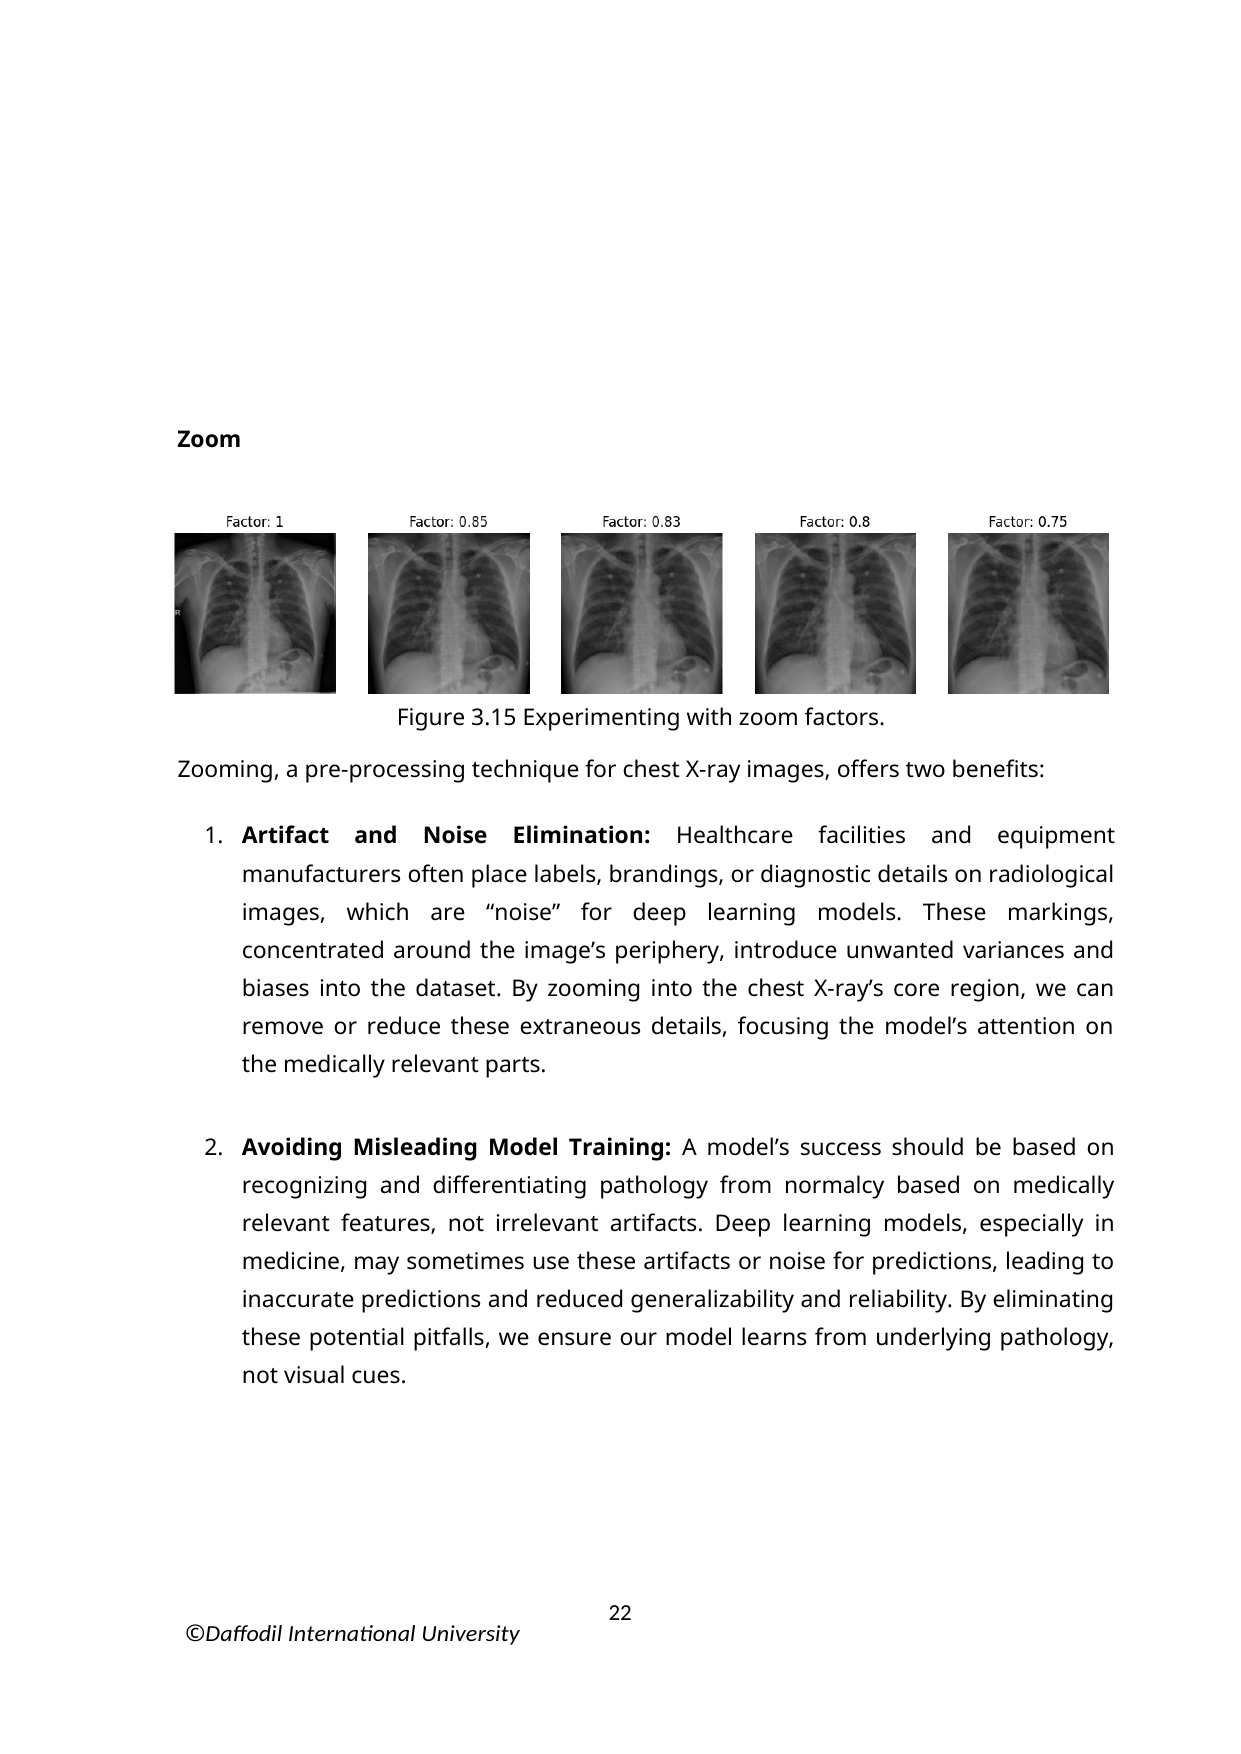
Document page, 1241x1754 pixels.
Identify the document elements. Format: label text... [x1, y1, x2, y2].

text Figure 3.15 Experimenting with zoom factors. [167, 702, 1115, 732]
list Artifact and Noise Elimination: Healthcare facilities and equipment manufacturers often place labels, brandings, or diagnostic details on radiological images, which are “noise” for deep learning models. These markings, concentrated around the image’s periphery, introduce unwanted variances and biases into the dataset. By zooming into the chest X-ray’s core region, we can remove or reduce these extraneous details, focusing the model’s attention on the medically relevant parts. [204, 819, 1115, 1079]
list Avoiding Misleading Model Training: A model’s success should be based on recognizing and differentiating pathology from normalcy based on medically relevant features, not irrelevant artifacts. Deep learning models, especially in medicine, may sometimes use these artifacts or noise for predictions, leading to inaccurate predictions and reduced generalizability and reliability. By eliminating these potential pitfalls, we ensure our model learns from underlying pathology, not visual cues. [204, 1131, 1115, 1391]
picture [166, 507, 1116, 702]
subtitle Zoom [177, 422, 1073, 454]
text Zooming, a pre-processing technique for chest X-ray images, offers two benefits: [177, 753, 1115, 784]
